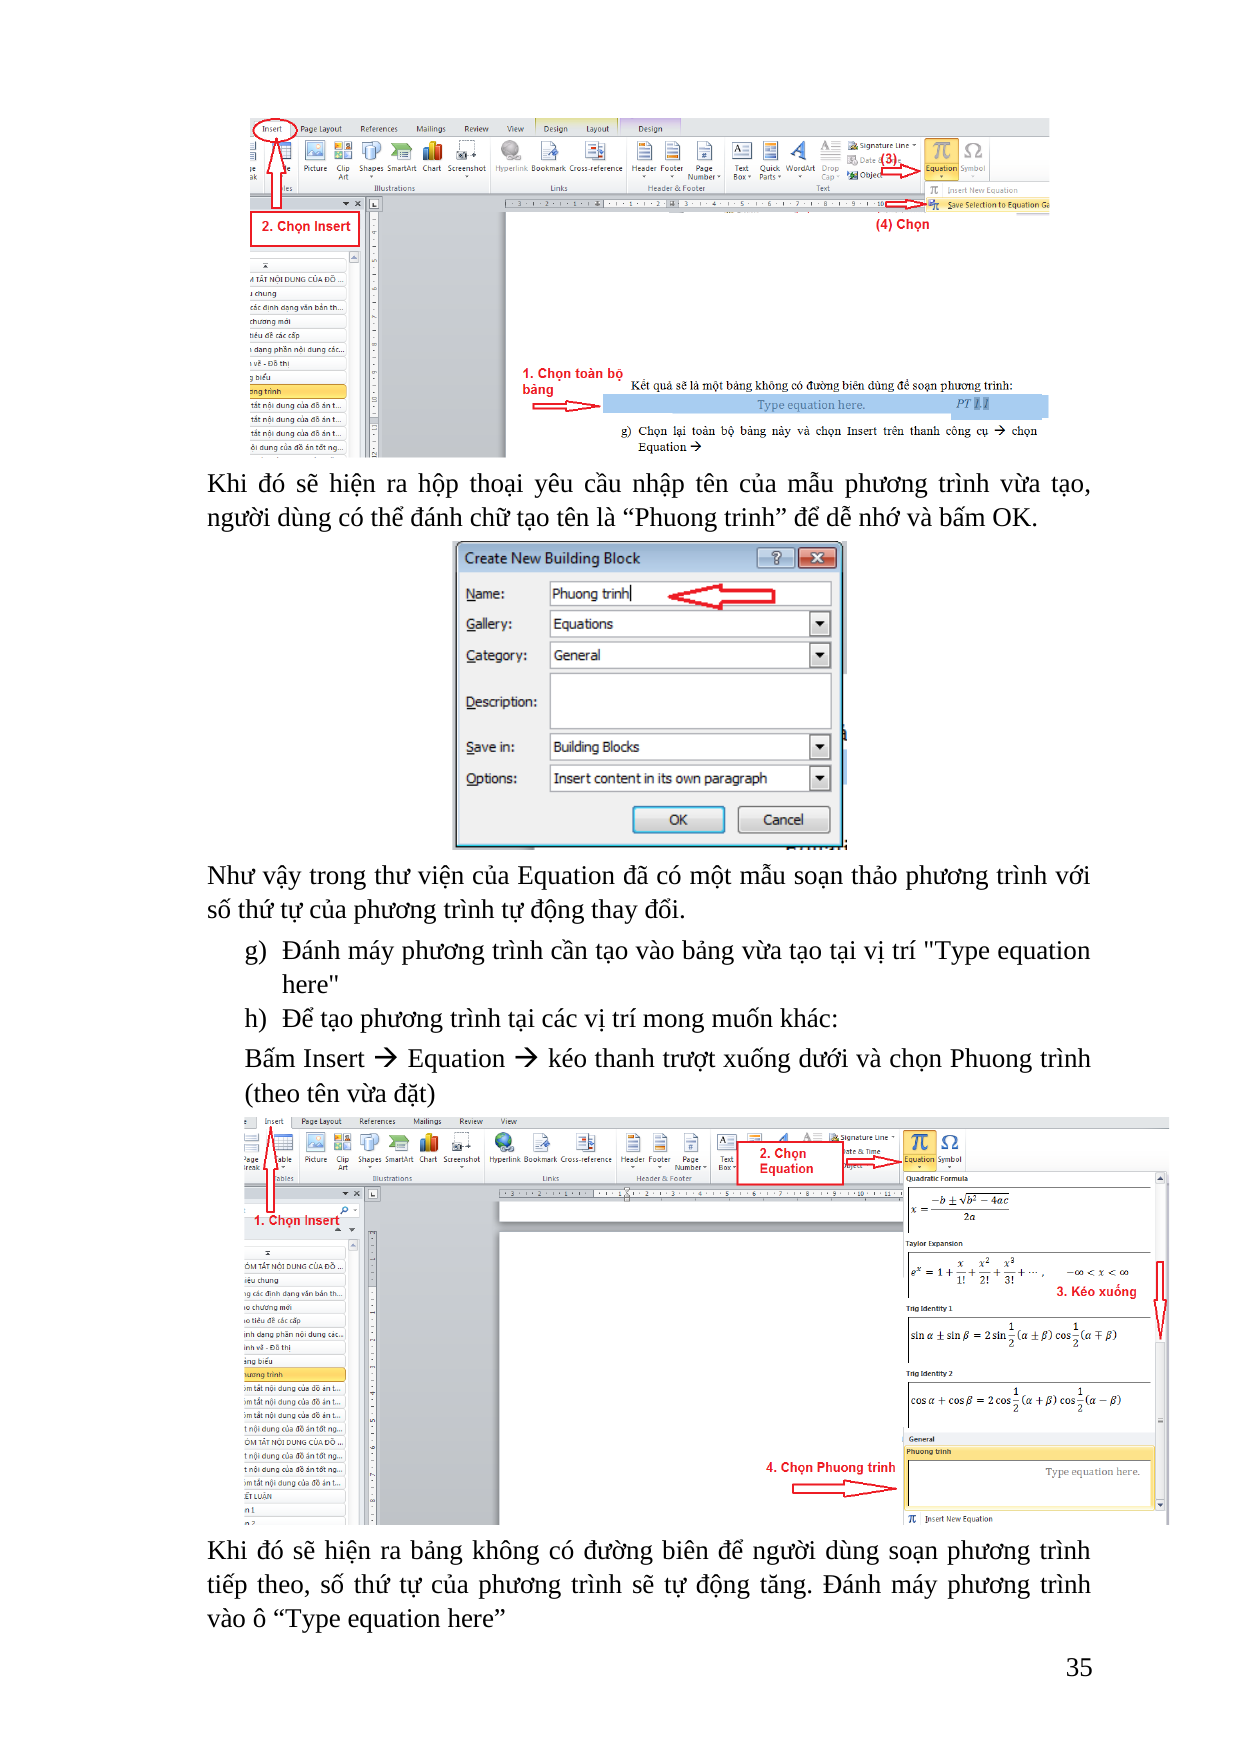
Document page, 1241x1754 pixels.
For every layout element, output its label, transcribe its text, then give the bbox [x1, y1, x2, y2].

text Bấm Insert Equation kéo thanh trượt xuống dưới và chọn Phuong trình (theo tên vừa đặt) [244, 1042, 1092, 1108]
text Như vậy trong thư viện của Equation đã có một mẫu soạn thảo phương trình với số thứ tự của phương trình tự động thay đổi. [207, 859, 1092, 924]
picture [244, 1117, 1170, 1525]
picture [452, 541, 847, 850]
text Khi đó sẽ hiện ra bảng không có đường biên để người dùng soạn phương trình tiếp theo, số thứ tự của phương trình sẽ tự động tăng. Đánh máy phương trình vào ô “Type equation here” [207, 1534, 1092, 1633]
list Đánh máy phương trình cần tạo vào bảng vừa tạo tại vị trí "Type equation here" [244, 934, 1092, 999]
text Khi đó sẽ hiện ra hộp thoại yêu cầu nhập tên của mẫu phương trình vừa tạo, người dùng có thể đánh chữ tạo tên là “Phuong trinh” để dễ nhớ và bấm OK. [207, 467, 1092, 532]
picture [250, 118, 1050, 458]
list Để tạo phương trình tại các vị trí mong muốn khác: [244, 1002, 1092, 1033]
